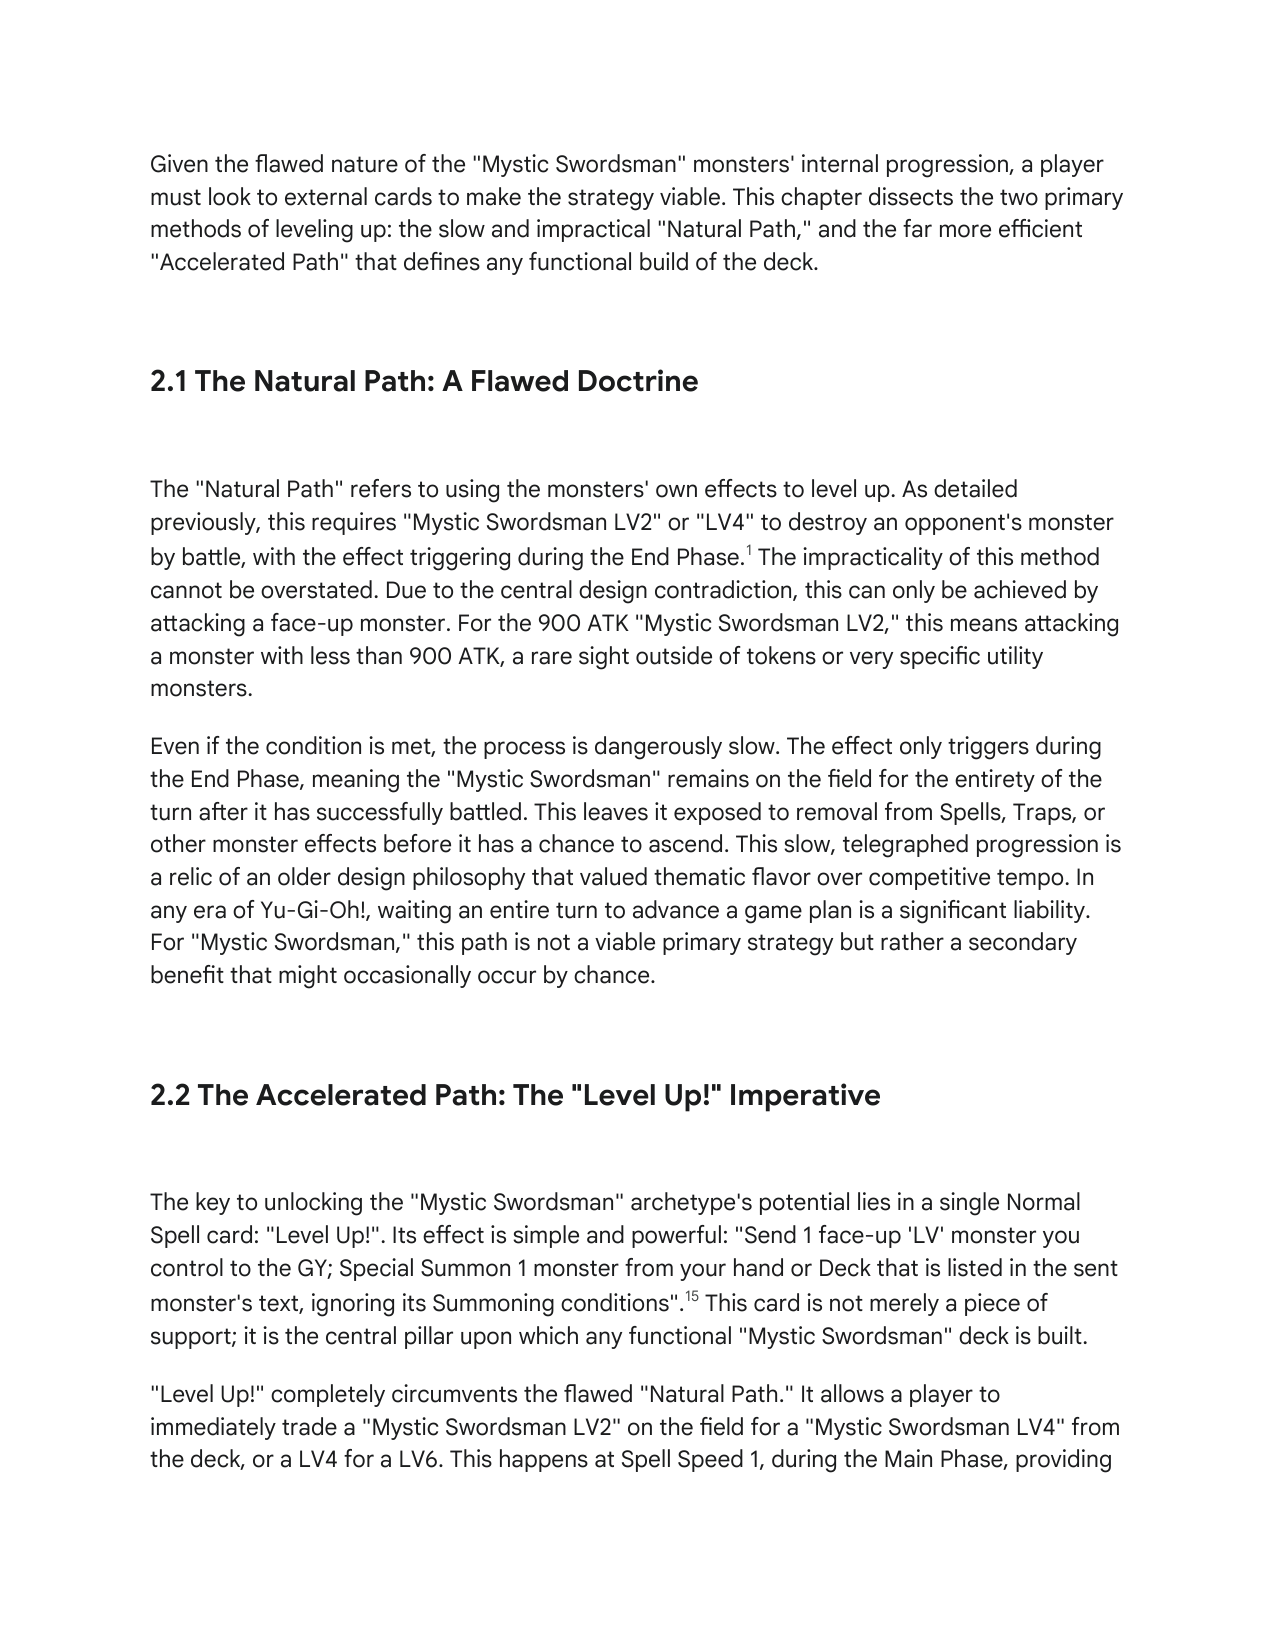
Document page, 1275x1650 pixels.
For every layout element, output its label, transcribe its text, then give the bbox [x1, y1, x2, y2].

subtitle 2.2 The Accelerated Path: The "Level Up!" Imperative [150, 1077, 1125, 1113]
text The key to unlocking the "Mystic Swordsman" archetype's potential lies in a single Normal Spell card: "Level Up!". Its effect is simple and powerful: "Send 1 face-up 'LV' monster you control to the GY; Special Summon 1 monster from your hand or Deck that is listed in the sent monster's text, ignoring its Summoning conditions".15 This card is not merely a piece of support; it is the central pillar upon which any functional "Mystic Swordsman" deck is built. [150, 1189, 1125, 1351]
text Given the flawed nature of the "Mystic Swordsman" monsters' internal progression, a player must look to external cards to make the strategy viable. This chapter dissects the two primary methods of leveling up: the slow and impractical "Natural Path," and the far more efficient "Accelerated Path" that defines any functional build of the deck. [150, 150, 1125, 277]
text Even if the condition is met, the process is dangerously slow. The effect only triggers during the End Phase, meaning the "Mystic Swordsman" remains on the field for the entirety of the turn after it has successfully battled. This leaves it exposed to removal from Spells, Traps, or other monster effects before it has a chance to ascend. This slow, telegraphed progression is a relic of an older design philosophy that valued thematic flavor over competitive tempo. In any era of Yu-Gi-Oh!, waiting an entire turn to advance a game plan is a significant liability. For "Mystic Swordsman," this path is not a viable primary strategy but rather a secondary benefit that might occasionally occur by chance. [150, 732, 1125, 990]
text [150, 1380, 1125, 1474]
text The "Natural Path" refers to using the monsters' own effects to level up. As detailed previously, this requires "Mystic Swordsman LV2" or "LV4" to destroy an opponent's monster by battle, with the effect triggering during the End Phase.1 The impracticality of this method cannot be overstated. Due to the central design contradiction, this can only be achieved by attacking a face-up monster. For the 900 ATK "Mystic Swordsman LV2," this means attacking a monster with less than 900 ATK, a rare sight outside of tokens or very specific utility monsters. [150, 475, 1125, 703]
subtitle 2.1 The Natural Path: A Flawed Doctrine [150, 363, 1125, 400]
